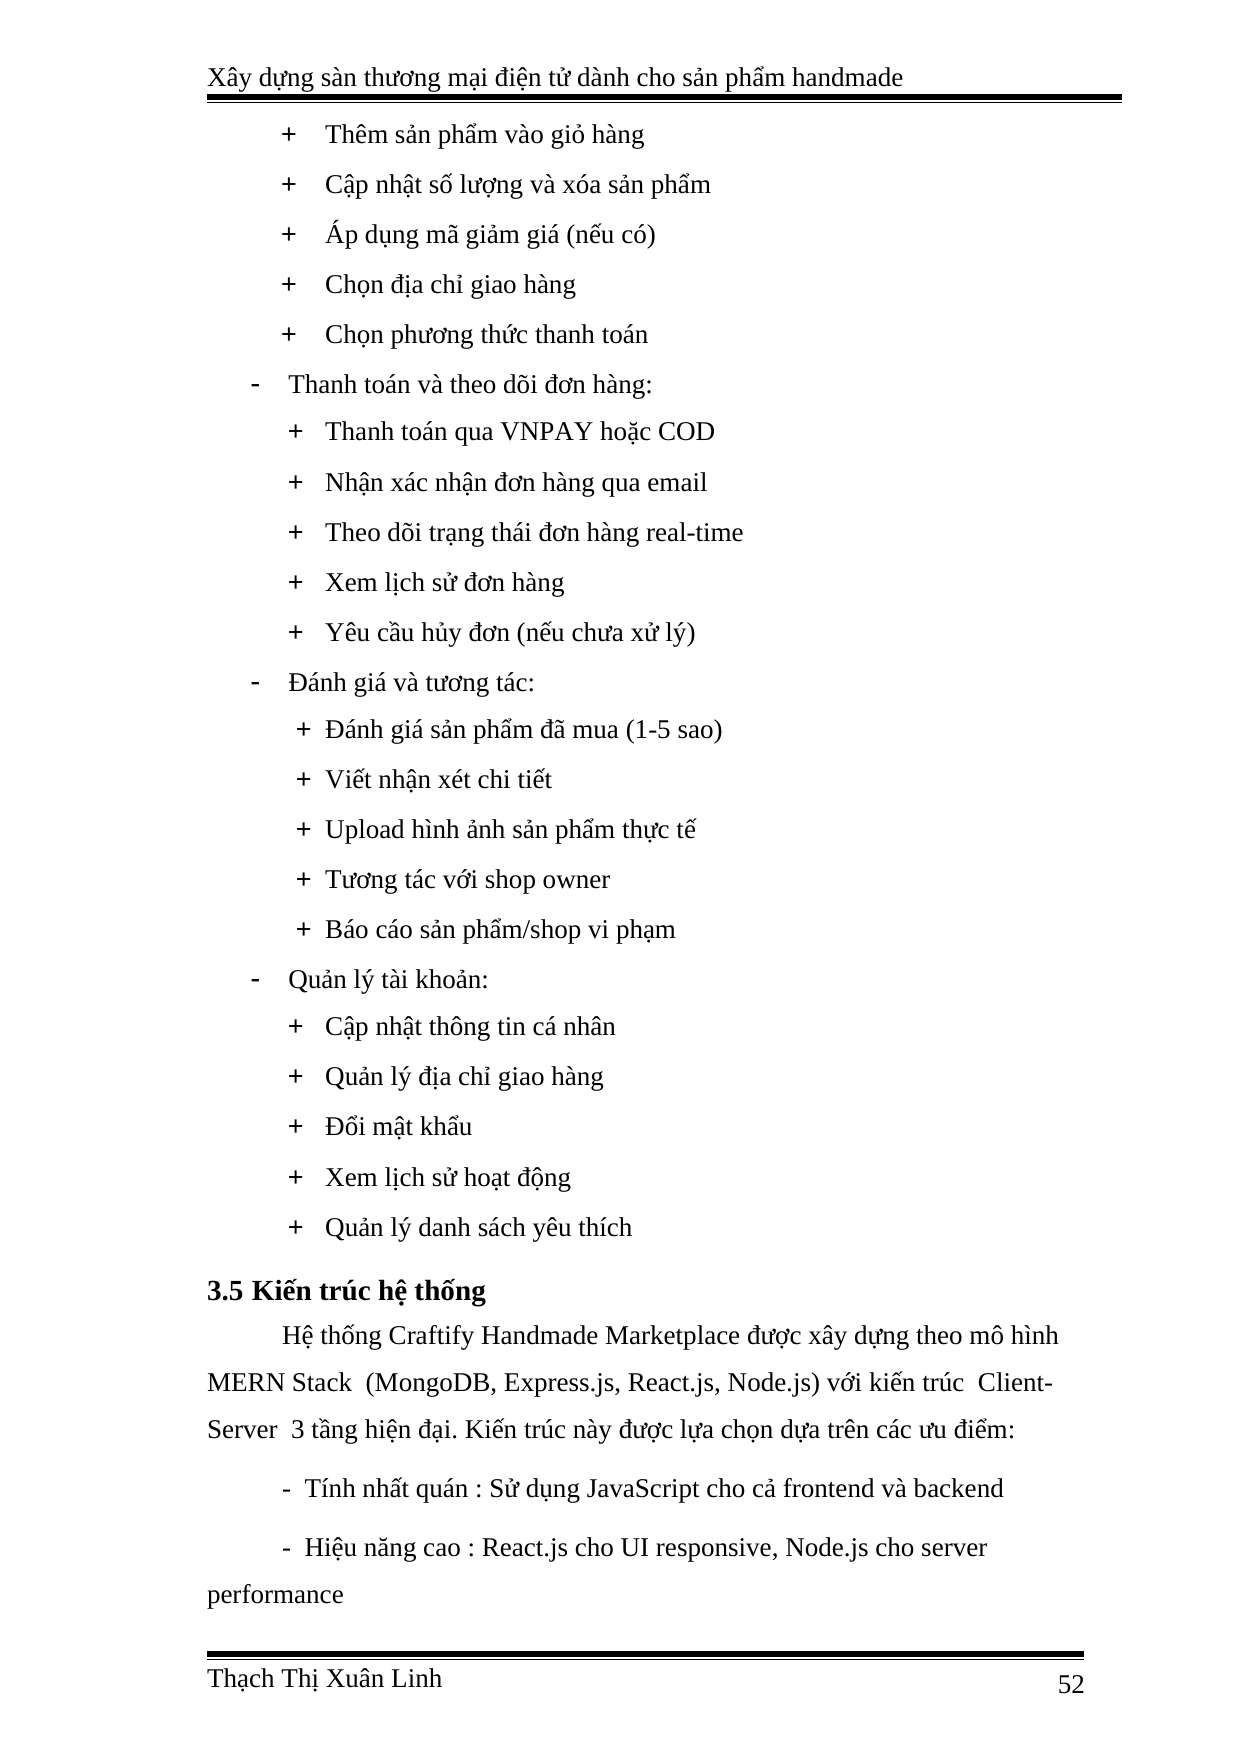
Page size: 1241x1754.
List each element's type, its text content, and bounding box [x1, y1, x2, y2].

list Thanh toán qua VNPAY hoặc COD [287, 416, 1122, 449]
list Quản lý địa chỉ giao hàng [287, 1060, 1122, 1094]
list Áp dụng mã giảm giá (nếu có) [281, 218, 1122, 252]
text - Tính nhất quán : Sử dụng JavaScript cho cả frontend và backend [207, 1472, 1122, 1503]
list Cập nhật số lượng và xóa sản phẩm [281, 168, 1122, 202]
list Chọn địa chỉ giao hàng [281, 268, 1122, 302]
list Cập nhật thông tin cá nhân [287, 1010, 1122, 1044]
list Thêm sản phẩm vào giỏ hàng [281, 118, 1122, 152]
list Chọn phương thức thanh toán [281, 318, 1122, 352]
list Quản lý tài khoản: [251, 963, 1122, 995]
list Upload hình ảnh sản phẩm thực tế [295, 813, 1122, 847]
subtitle Kiến trúc hệ thống [207, 1273, 1122, 1307]
list Báo cáo sản phẩm/shop vi phạm [295, 913, 1122, 947]
list Yêu cầu hủy đơn (nếu chưa xử lý) [287, 616, 1122, 649]
list Đổi mật khẩu [287, 1111, 1122, 1144]
list Nhận xác nhận đơn hàng qua email [287, 466, 1122, 499]
list Theo dõi trạng thái đơn hàng real-time [287, 516, 1122, 549]
list Thanh toán và theo dõi đơn hàng: [251, 369, 1122, 400]
list Đánh giá và tương tác: [251, 666, 1122, 697]
list Đánh giá sản phẩm đã mua (1-5 sao) [295, 713, 1122, 746]
text - Hiệu năng cao : React.js cho UI responsive, Node.js cho server performance [207, 1531, 1122, 1609]
list Tương tác với shop owner [295, 863, 1122, 897]
list Quản lý danh sách yêu thích [287, 1211, 1122, 1244]
list Xem lịch sử đơn hàng [287, 566, 1122, 599]
list Xem lịch sử hoạt động [287, 1161, 1122, 1194]
list Viết nhận xét chi tiết [295, 763, 1122, 796]
text Hệ thống Craftify Handmade Marketplace được xây dựng theo mô hình MERN Stack (MongoDB, Express.js, React.js, Node.js) với kiến trúc Client-Server 3 tầng hiện đại. Kiến trúc này được lựa chọn dựa trên các ưu điểm: [207, 1319, 1122, 1444]
